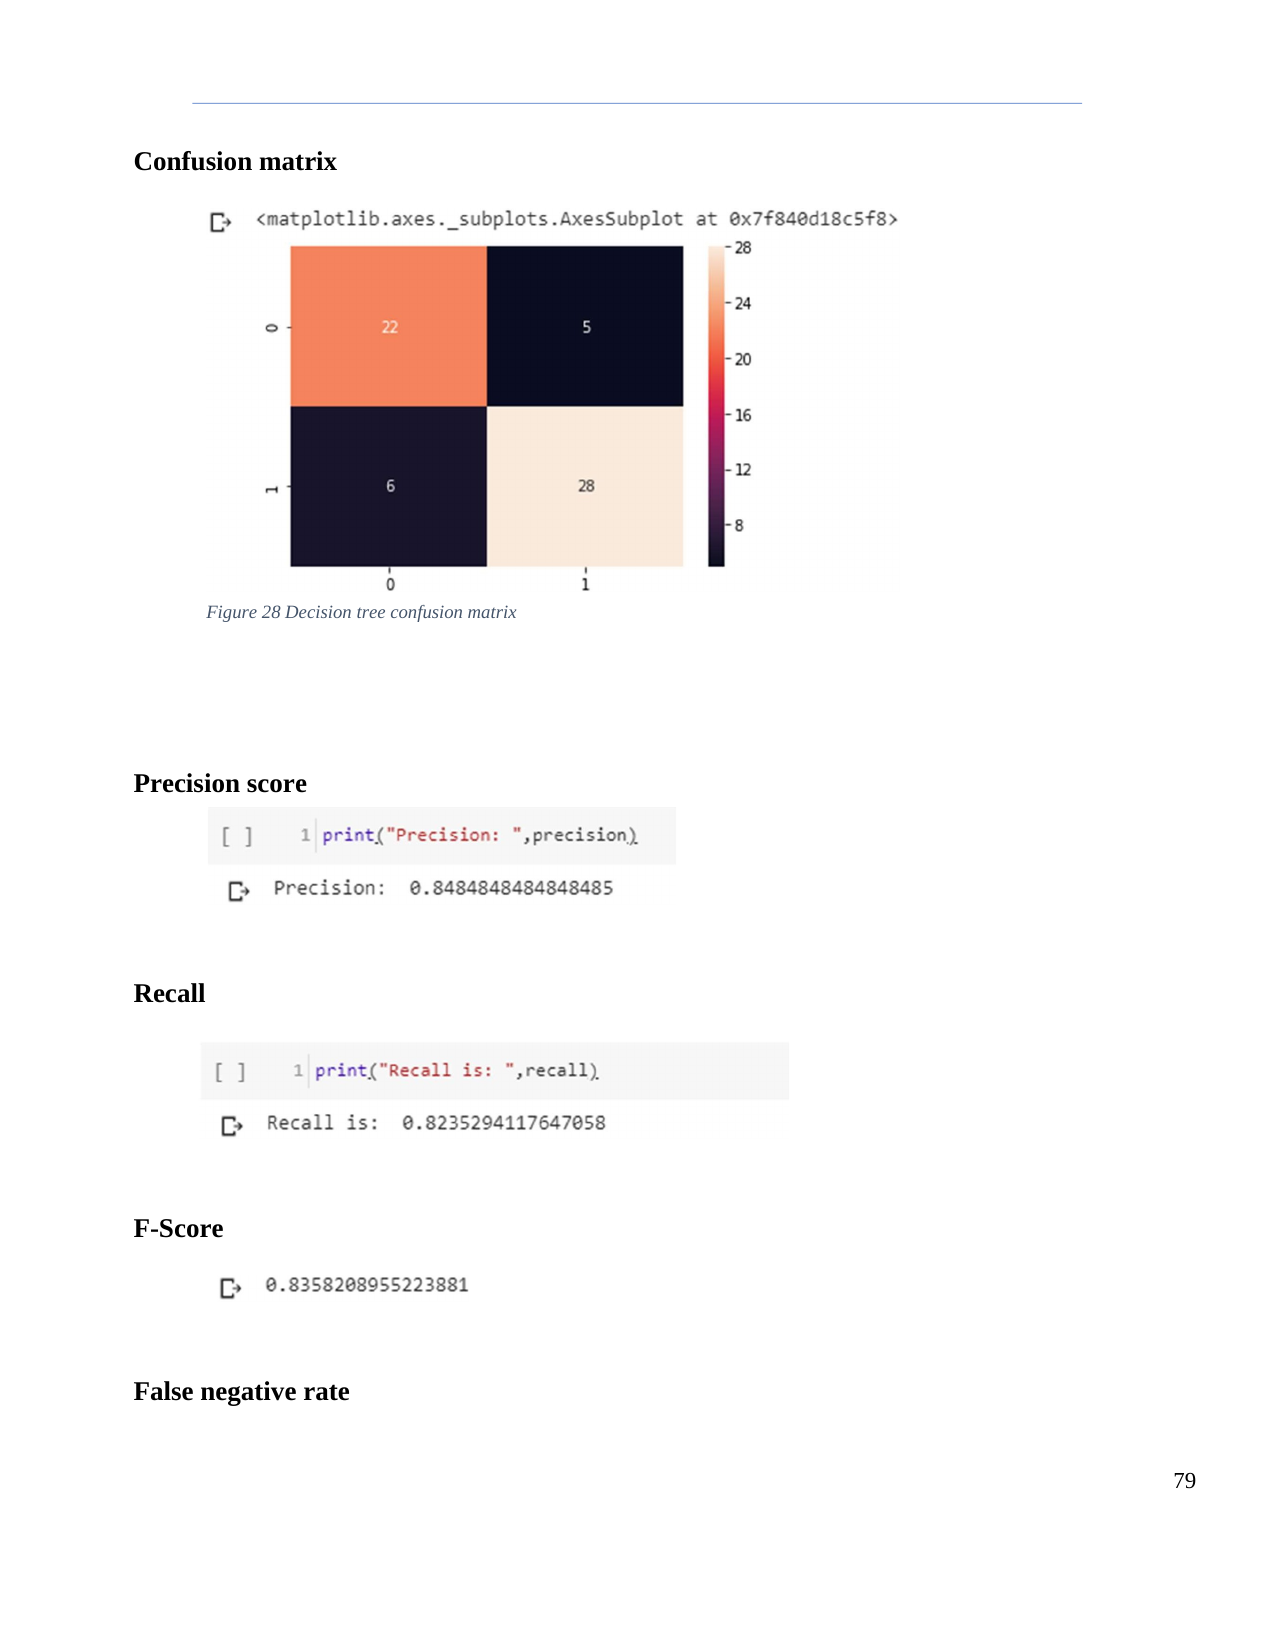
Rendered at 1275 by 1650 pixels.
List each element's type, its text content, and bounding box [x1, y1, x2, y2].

picture [217, 1275, 469, 1302]
text False negative rate [133, 1374, 1196, 1406]
text Confusion matrix [133, 145, 1196, 176]
picture [207, 807, 677, 905]
text Precision score [133, 767, 1196, 798]
text Recall [133, 977, 1196, 1009]
picture [206, 208, 900, 592]
text F-Score [133, 1212, 1196, 1243]
picture [198, 1041, 790, 1139]
